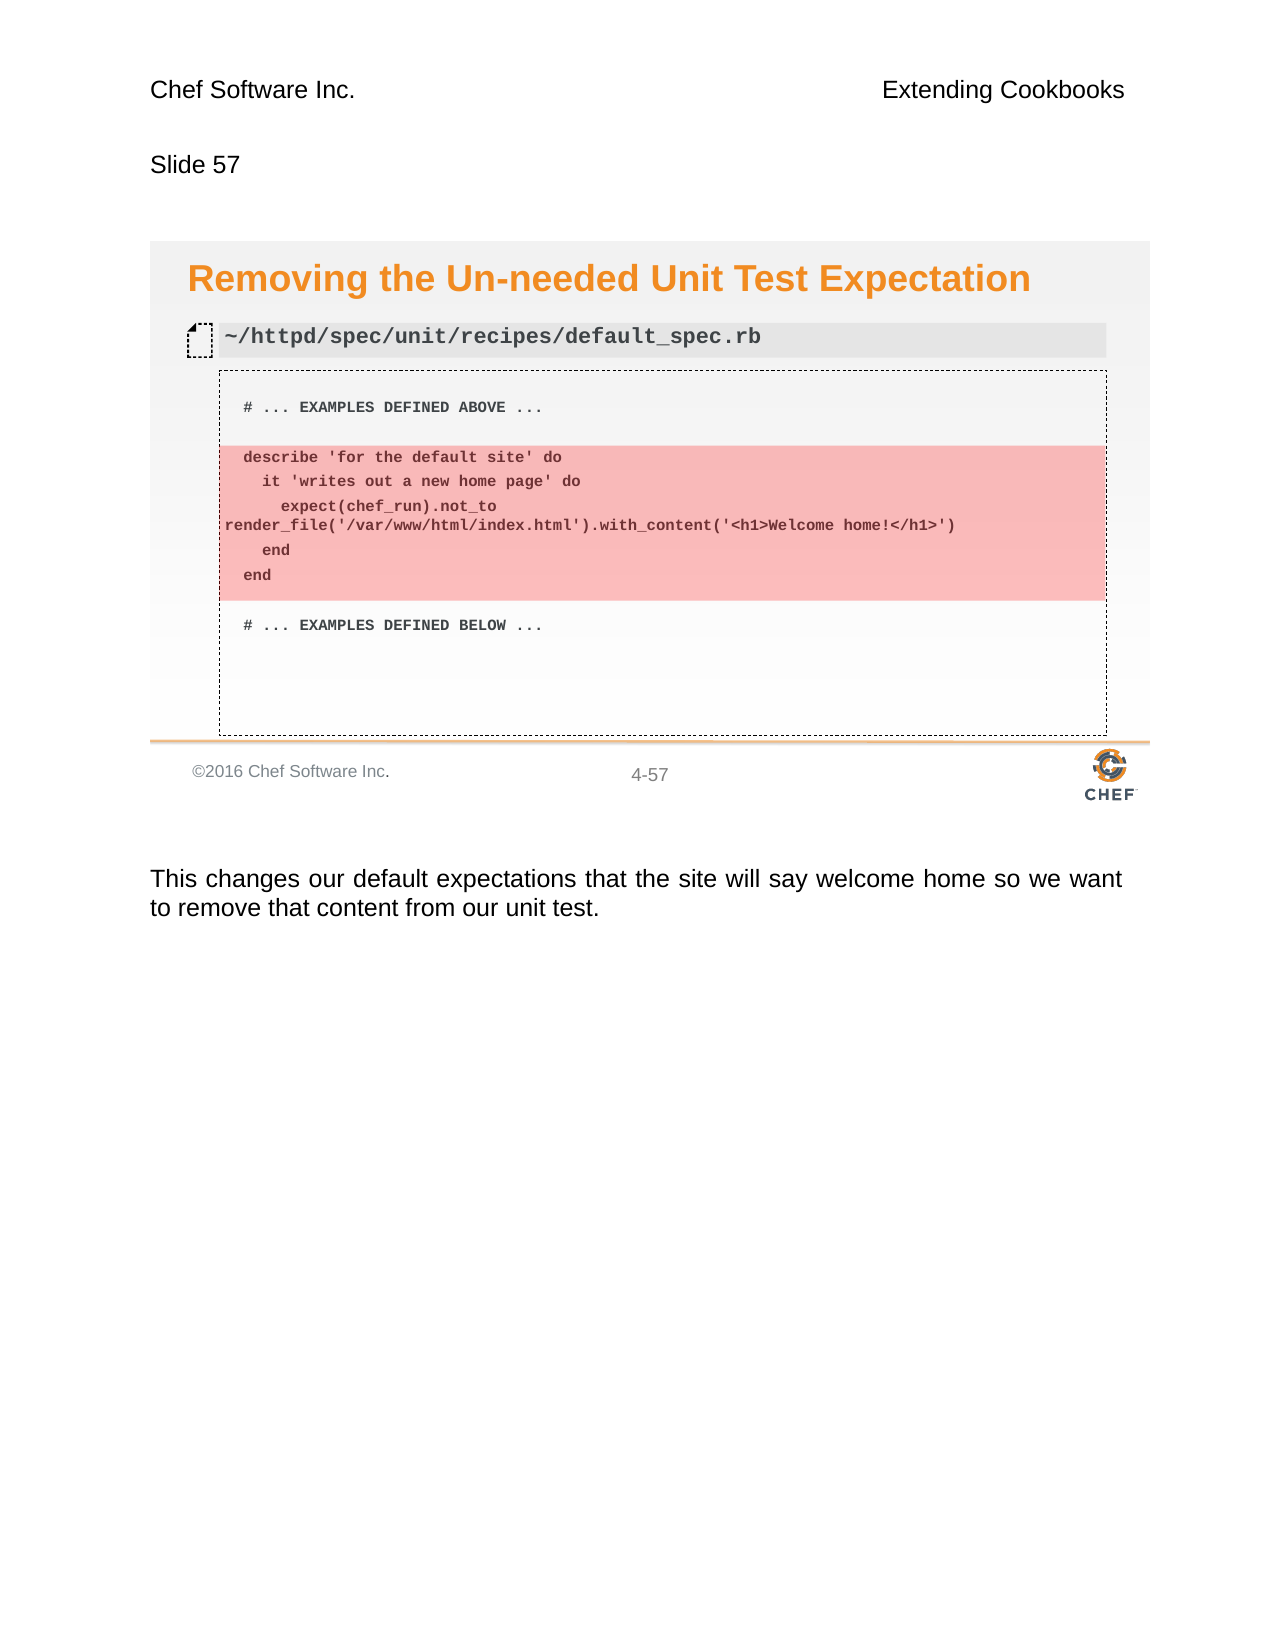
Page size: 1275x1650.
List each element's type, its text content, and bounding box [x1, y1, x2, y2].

text Slide 57 [150, 150, 1125, 179]
text This changes our default expectations that the site will say welcome home so we want to remove that content from our unit test. [150, 864, 1125, 921]
